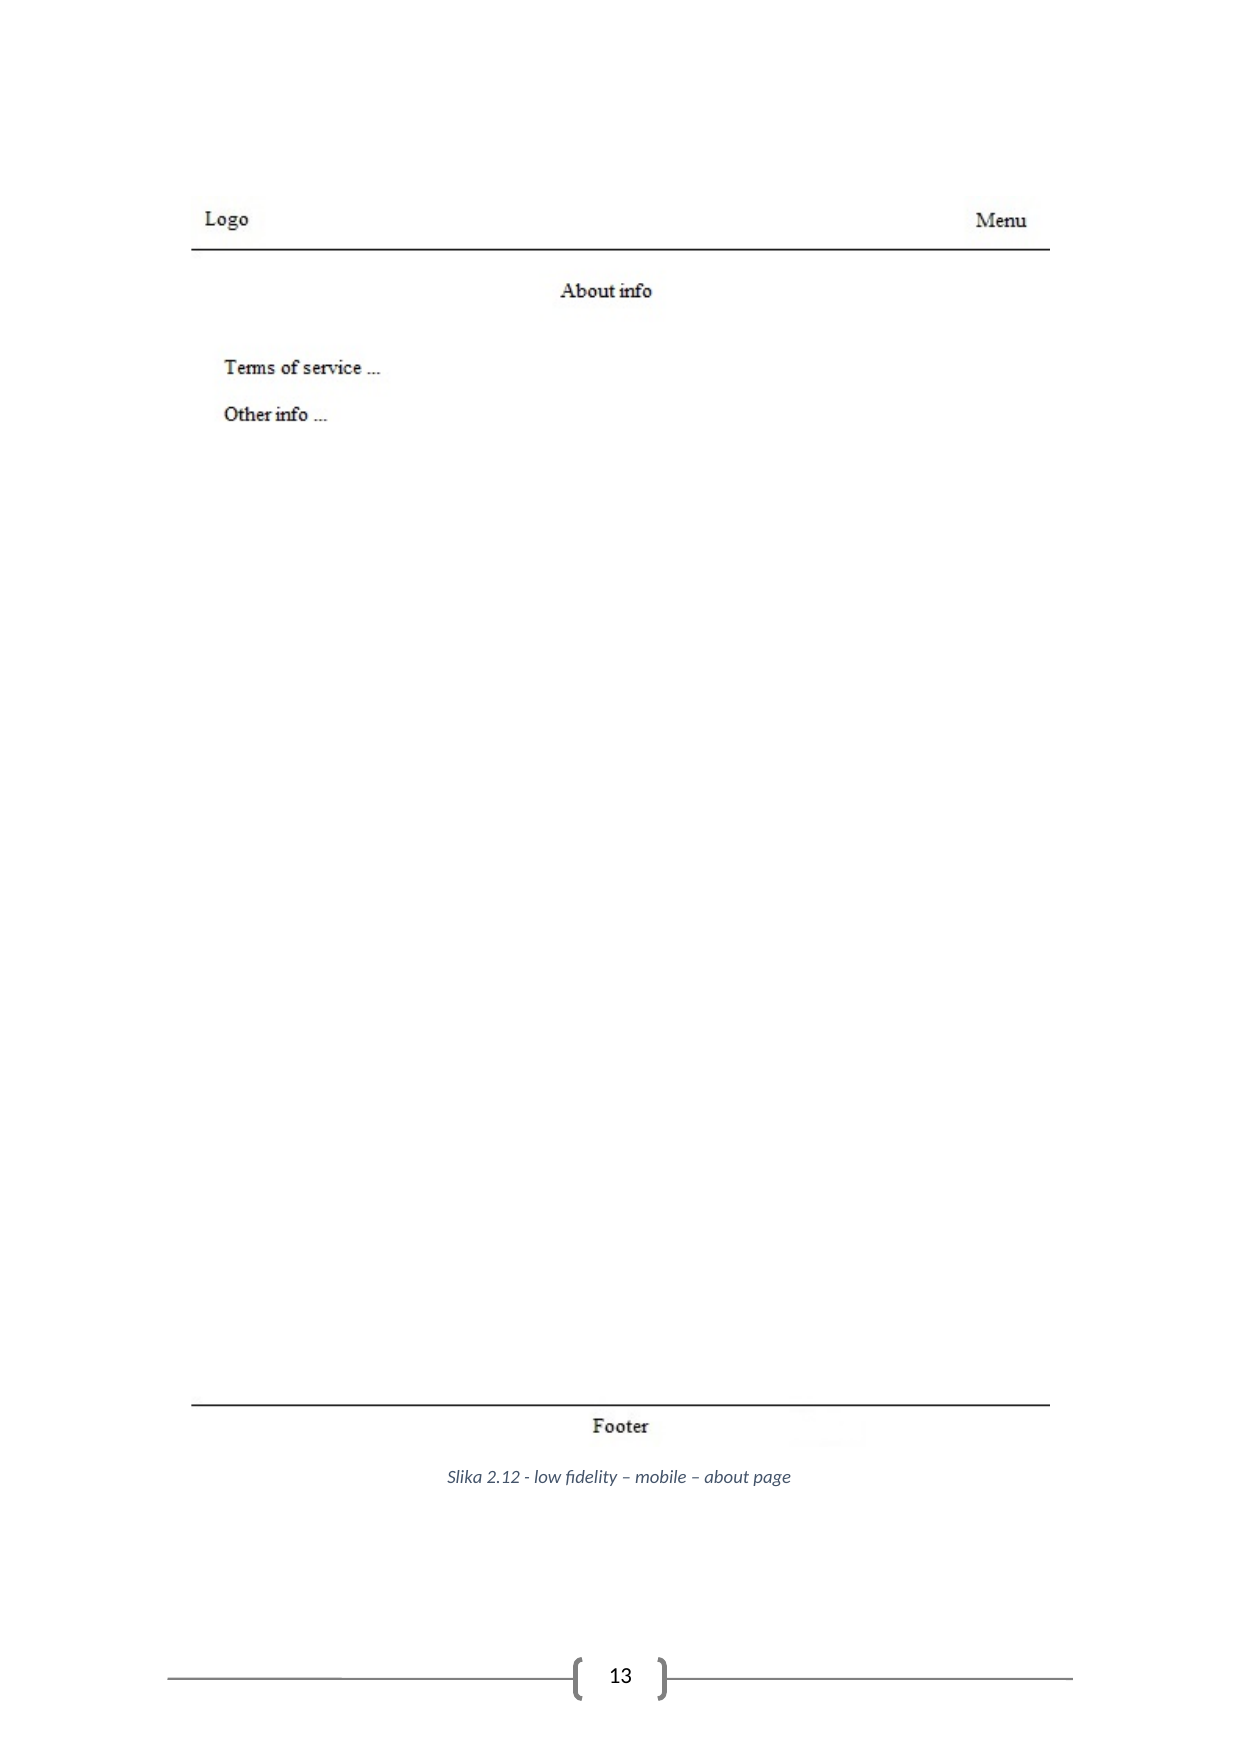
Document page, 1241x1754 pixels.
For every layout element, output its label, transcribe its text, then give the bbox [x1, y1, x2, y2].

picture [190, 196, 1050, 1447]
text Slika 2.12 - low fidelity – mobile – about page [150, 1466, 1090, 1488]
